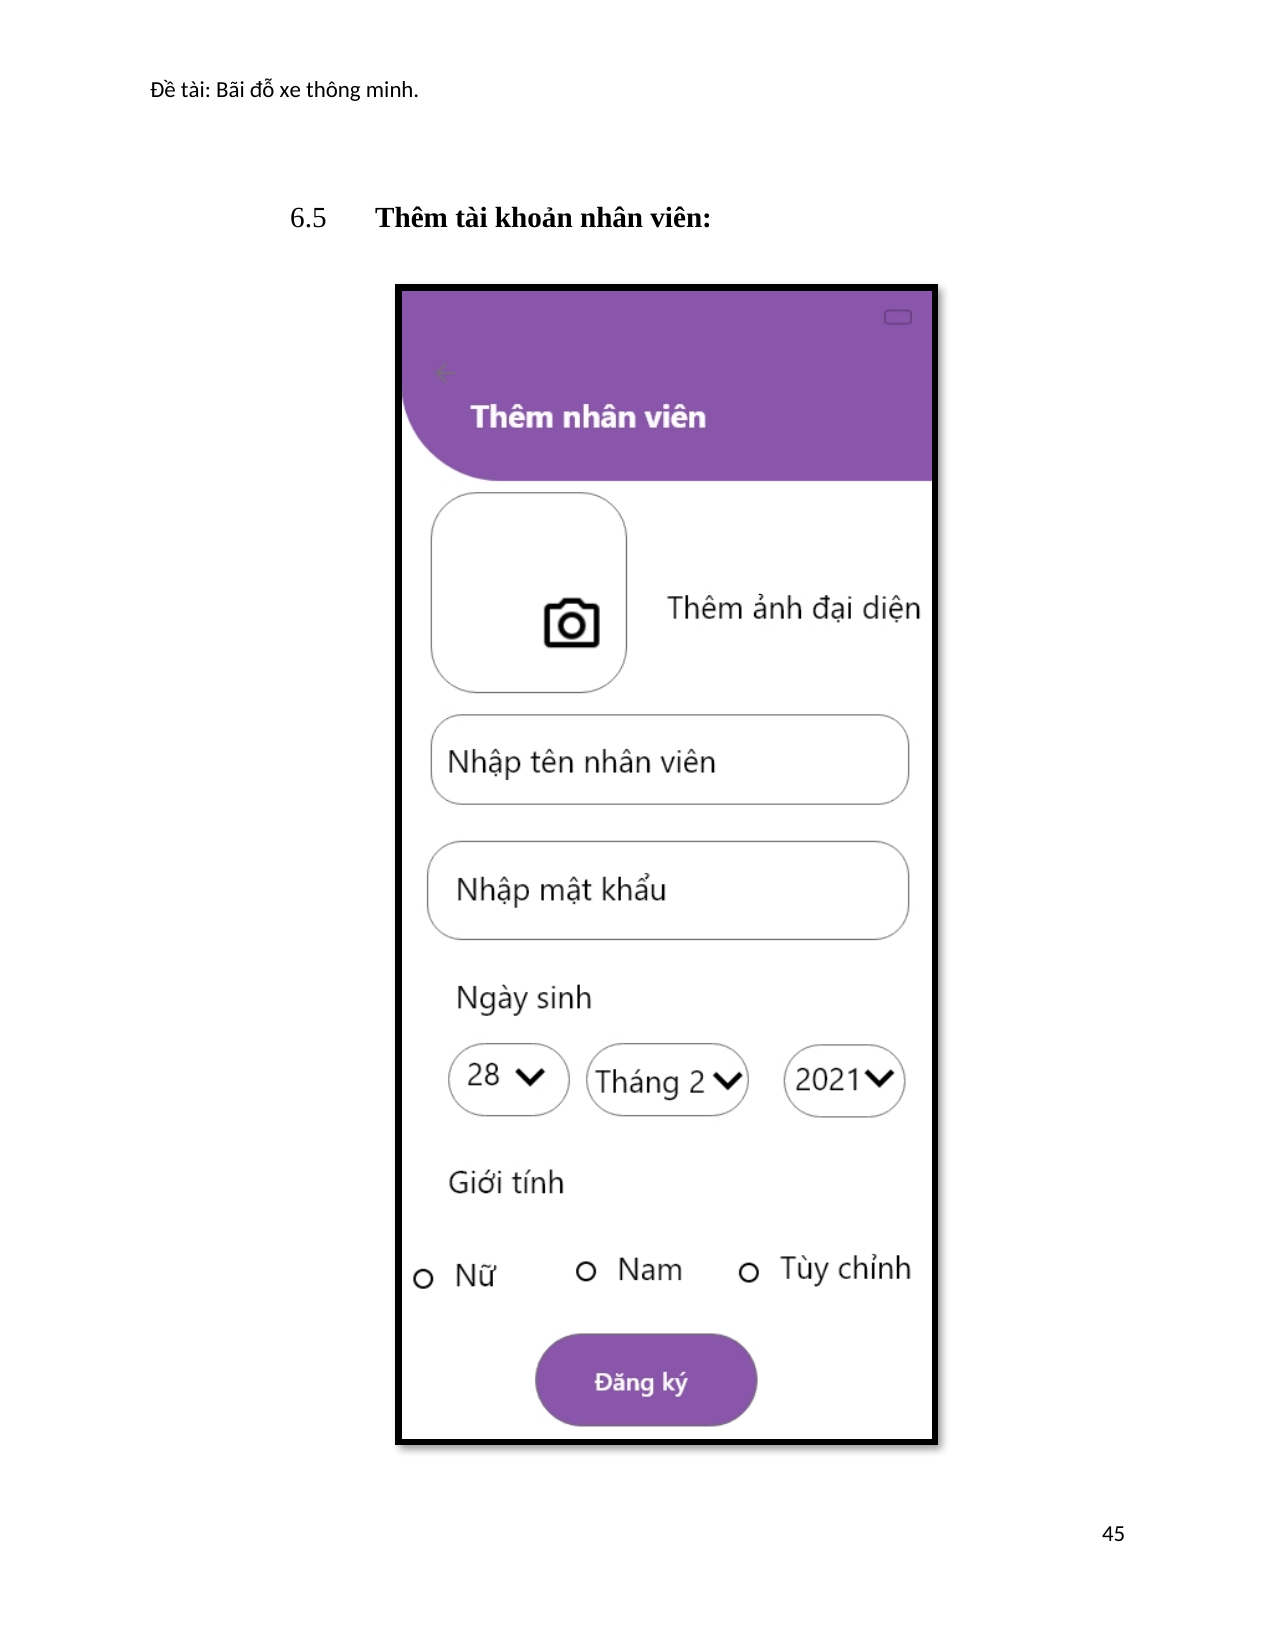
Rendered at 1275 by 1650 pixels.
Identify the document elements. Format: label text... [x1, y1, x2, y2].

text Thêm tài khoản nhân viên: [225, 200, 1125, 234]
picture [402, 291, 932, 1439]
